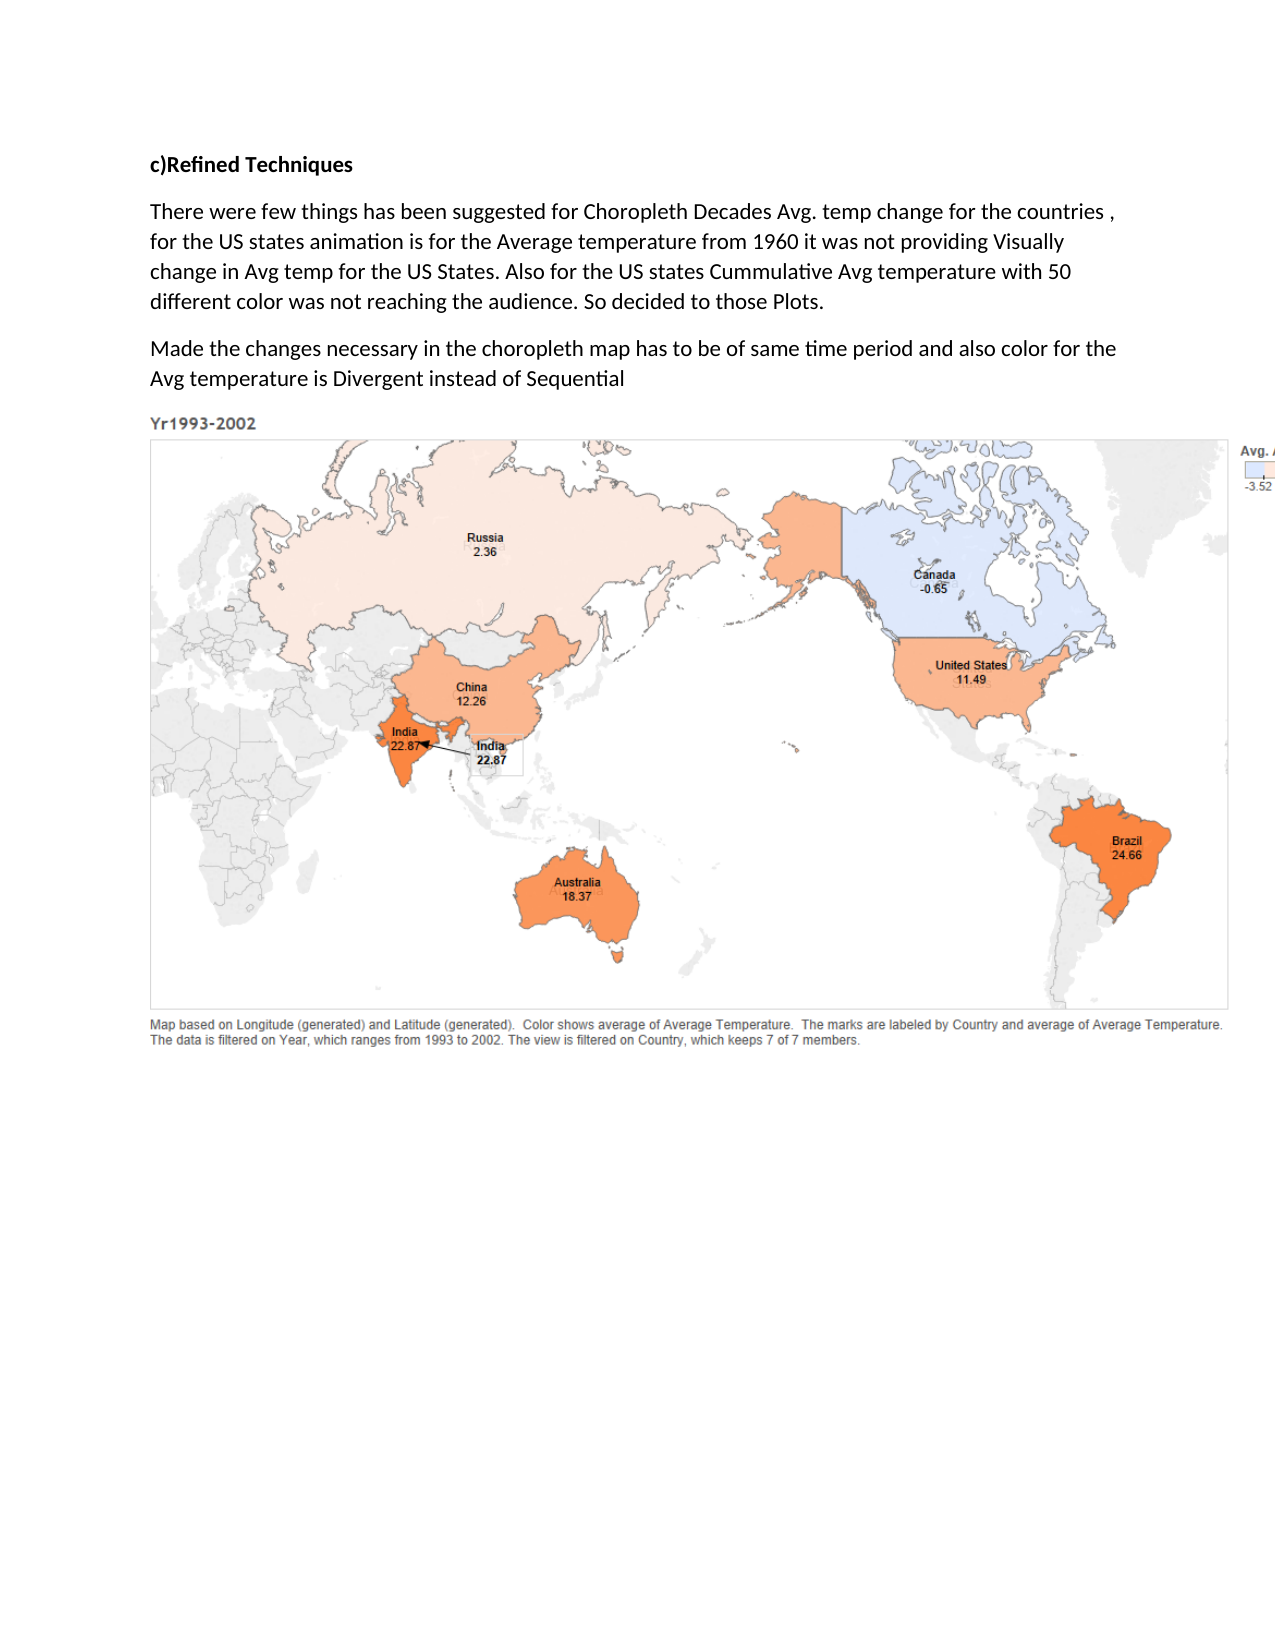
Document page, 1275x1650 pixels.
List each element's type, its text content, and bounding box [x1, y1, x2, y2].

text c)Refined Techniques [150, 150, 1125, 178]
picture [150, 411, 1275, 1049]
text Made the changes necessary in the choropleth map has to be of same time period and also color for the Avg temperature is Divergent instead of Sequential [150, 334, 1125, 393]
text There were few things has been suggested for Choropleth Decades Avg. temp change for the countries , for the US states animation is for the Average temperature from 1960 it was not providing Visually change in Avg temp for the US States. Also for the US states Cummulative Avg temperature with 50 different color was not reaching the audience. So decided to those Plots. [150, 197, 1125, 316]
